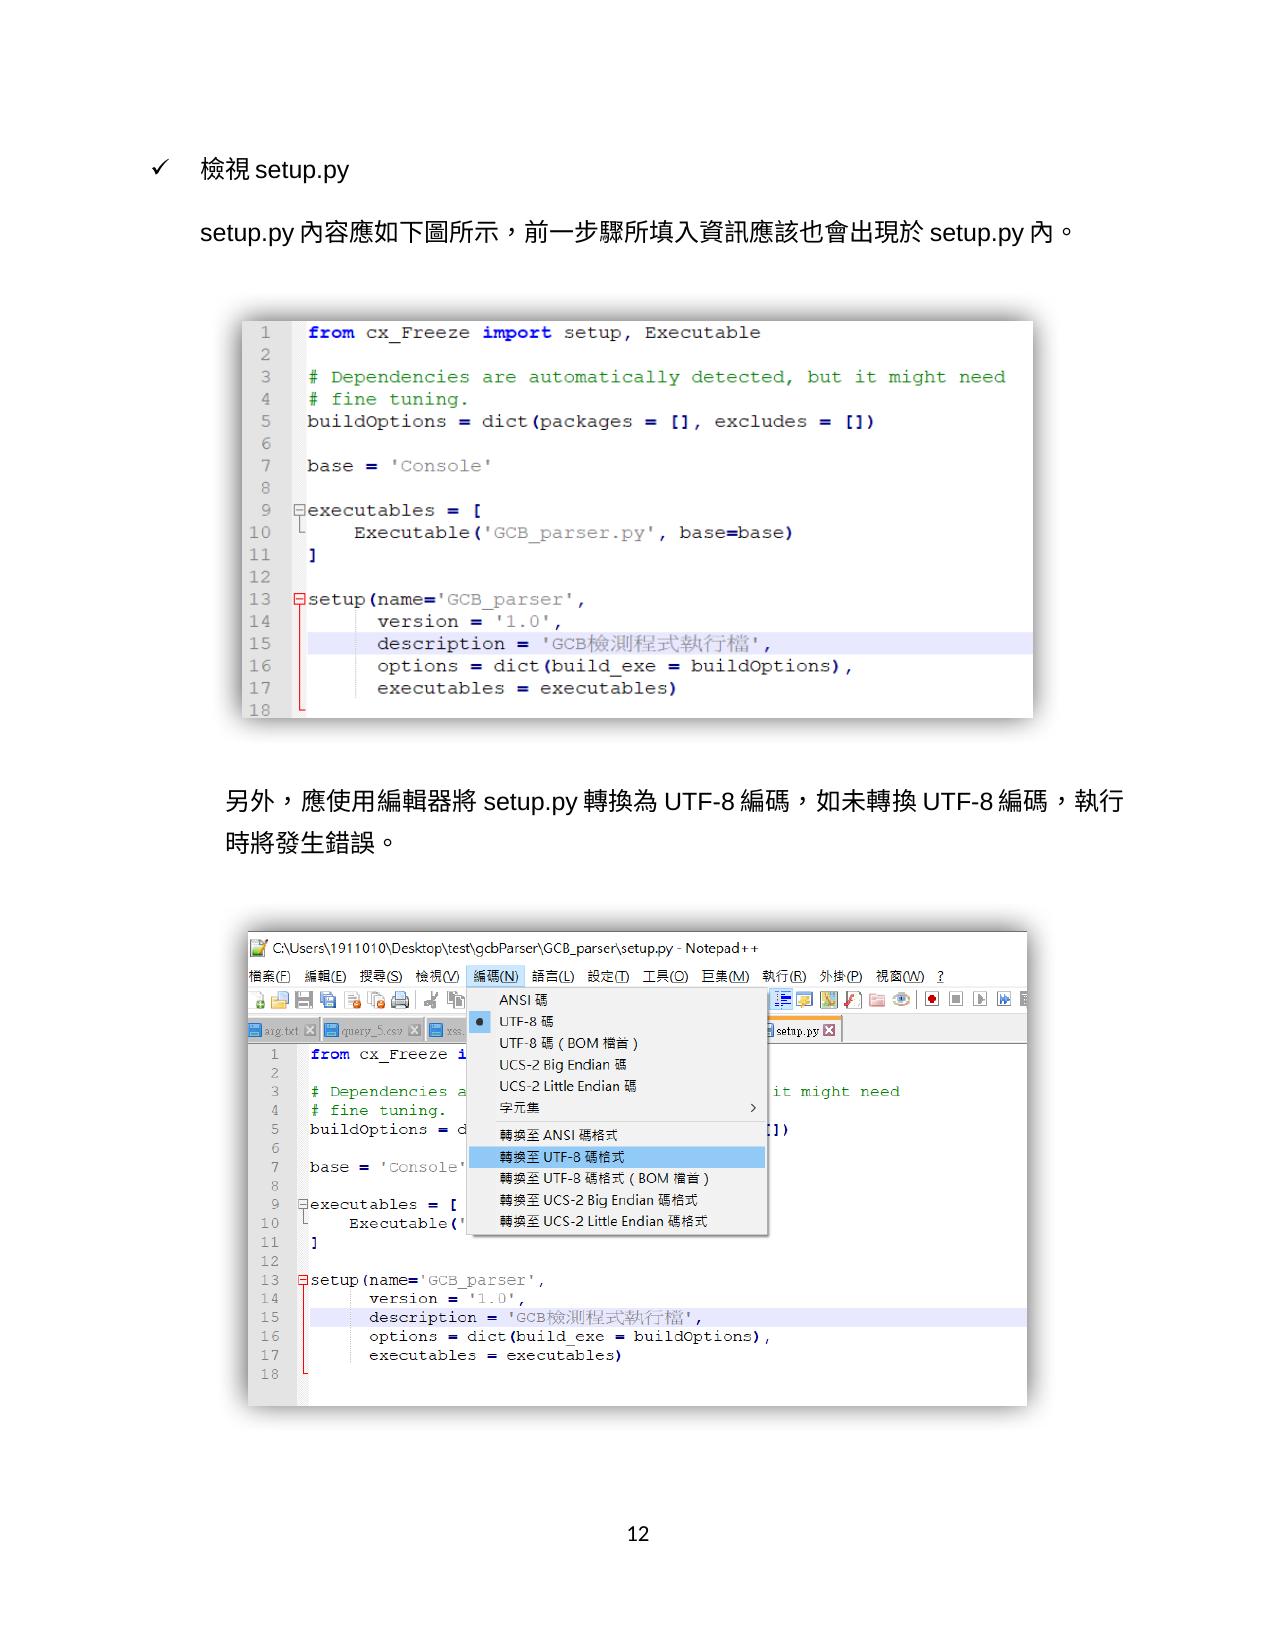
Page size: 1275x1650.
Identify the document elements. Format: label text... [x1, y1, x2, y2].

text setup.py內容應如下圖所示，前一步驟所填入資訊應該也會出現於setup.py內。 [200, 212, 1125, 249]
picture [242, 321, 1033, 718]
list 檢視setup.py [150, 150, 1125, 186]
picture [248, 931, 1027, 1406]
